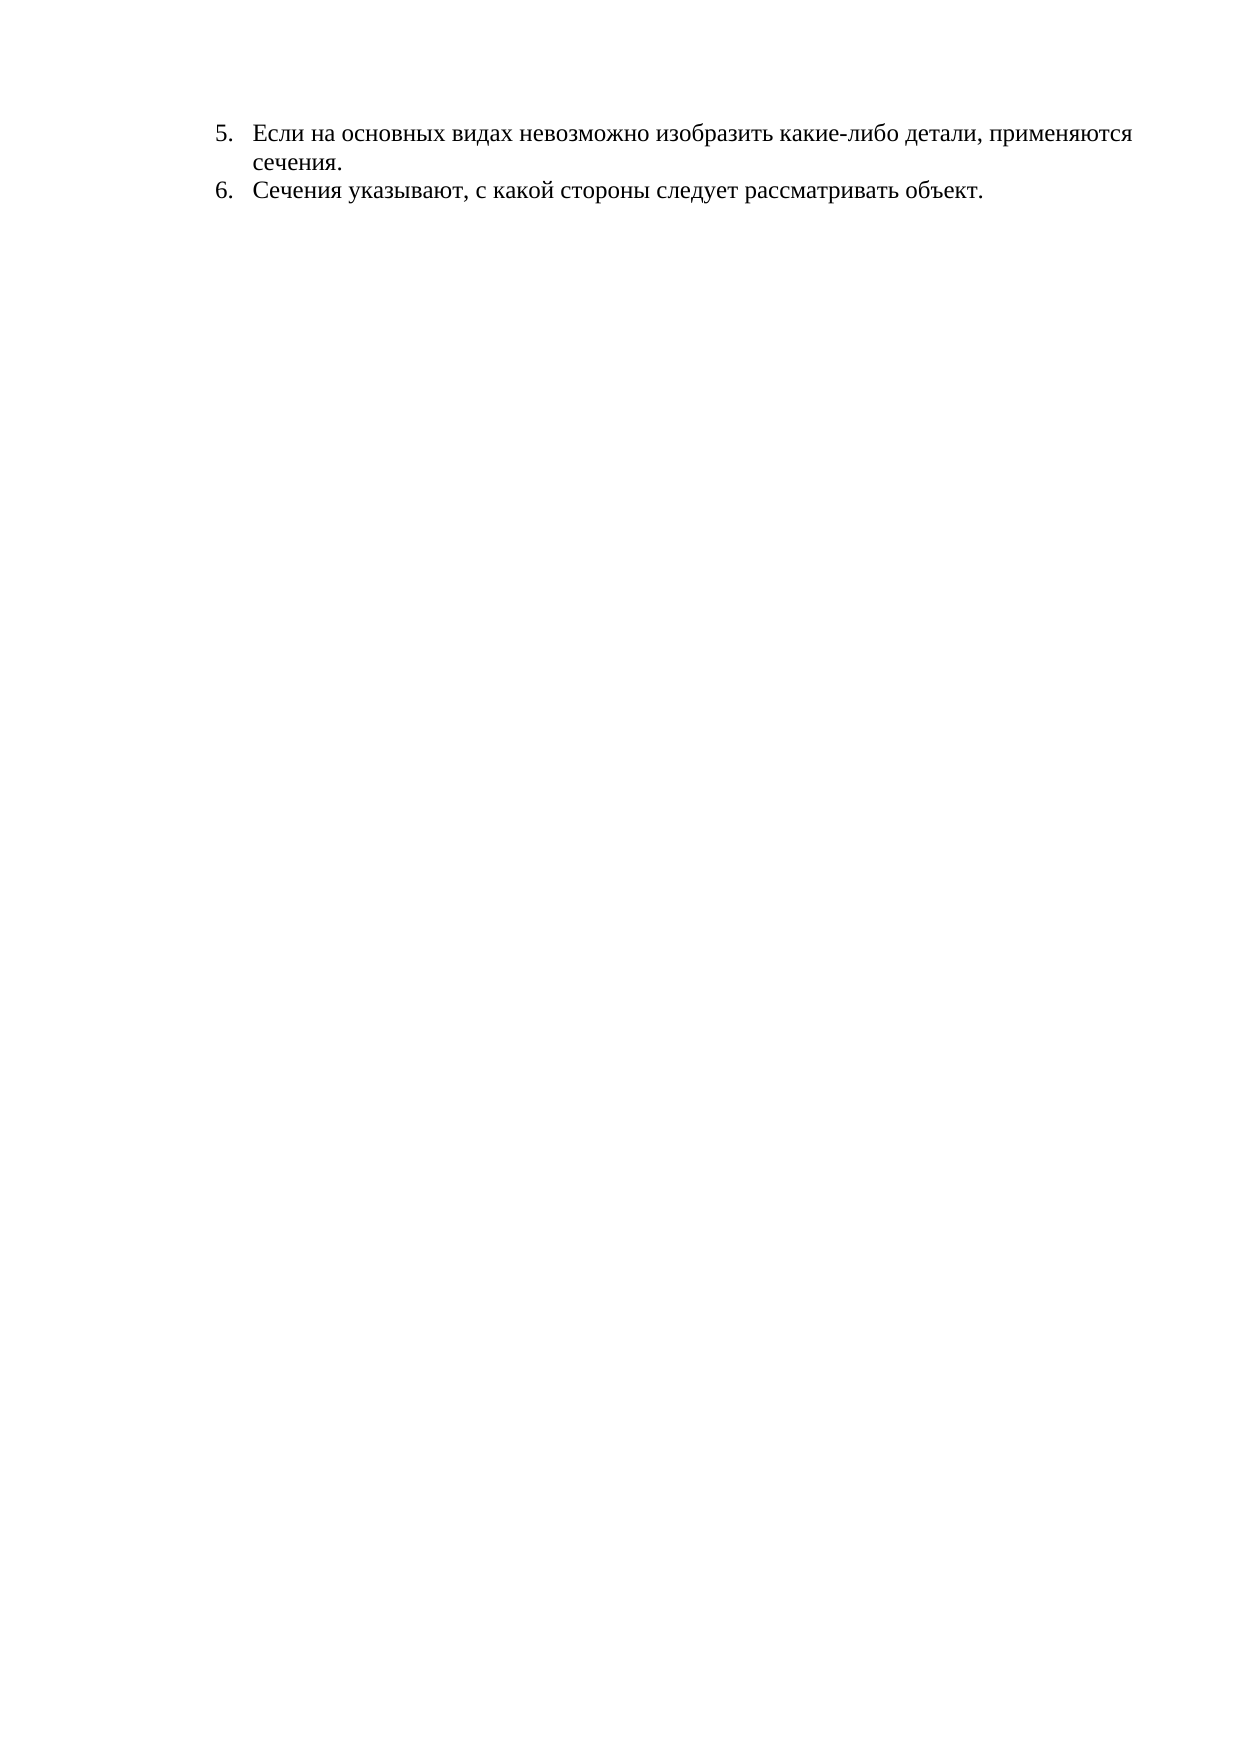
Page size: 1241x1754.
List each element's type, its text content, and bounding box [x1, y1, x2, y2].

list Сечения указывают, с какой стороны следует рассматривать объект. [215, 176, 1152, 204]
list Если на основных видах невозможно изобразить какие-либо детали, применяются сечения. [215, 118, 1152, 176]
